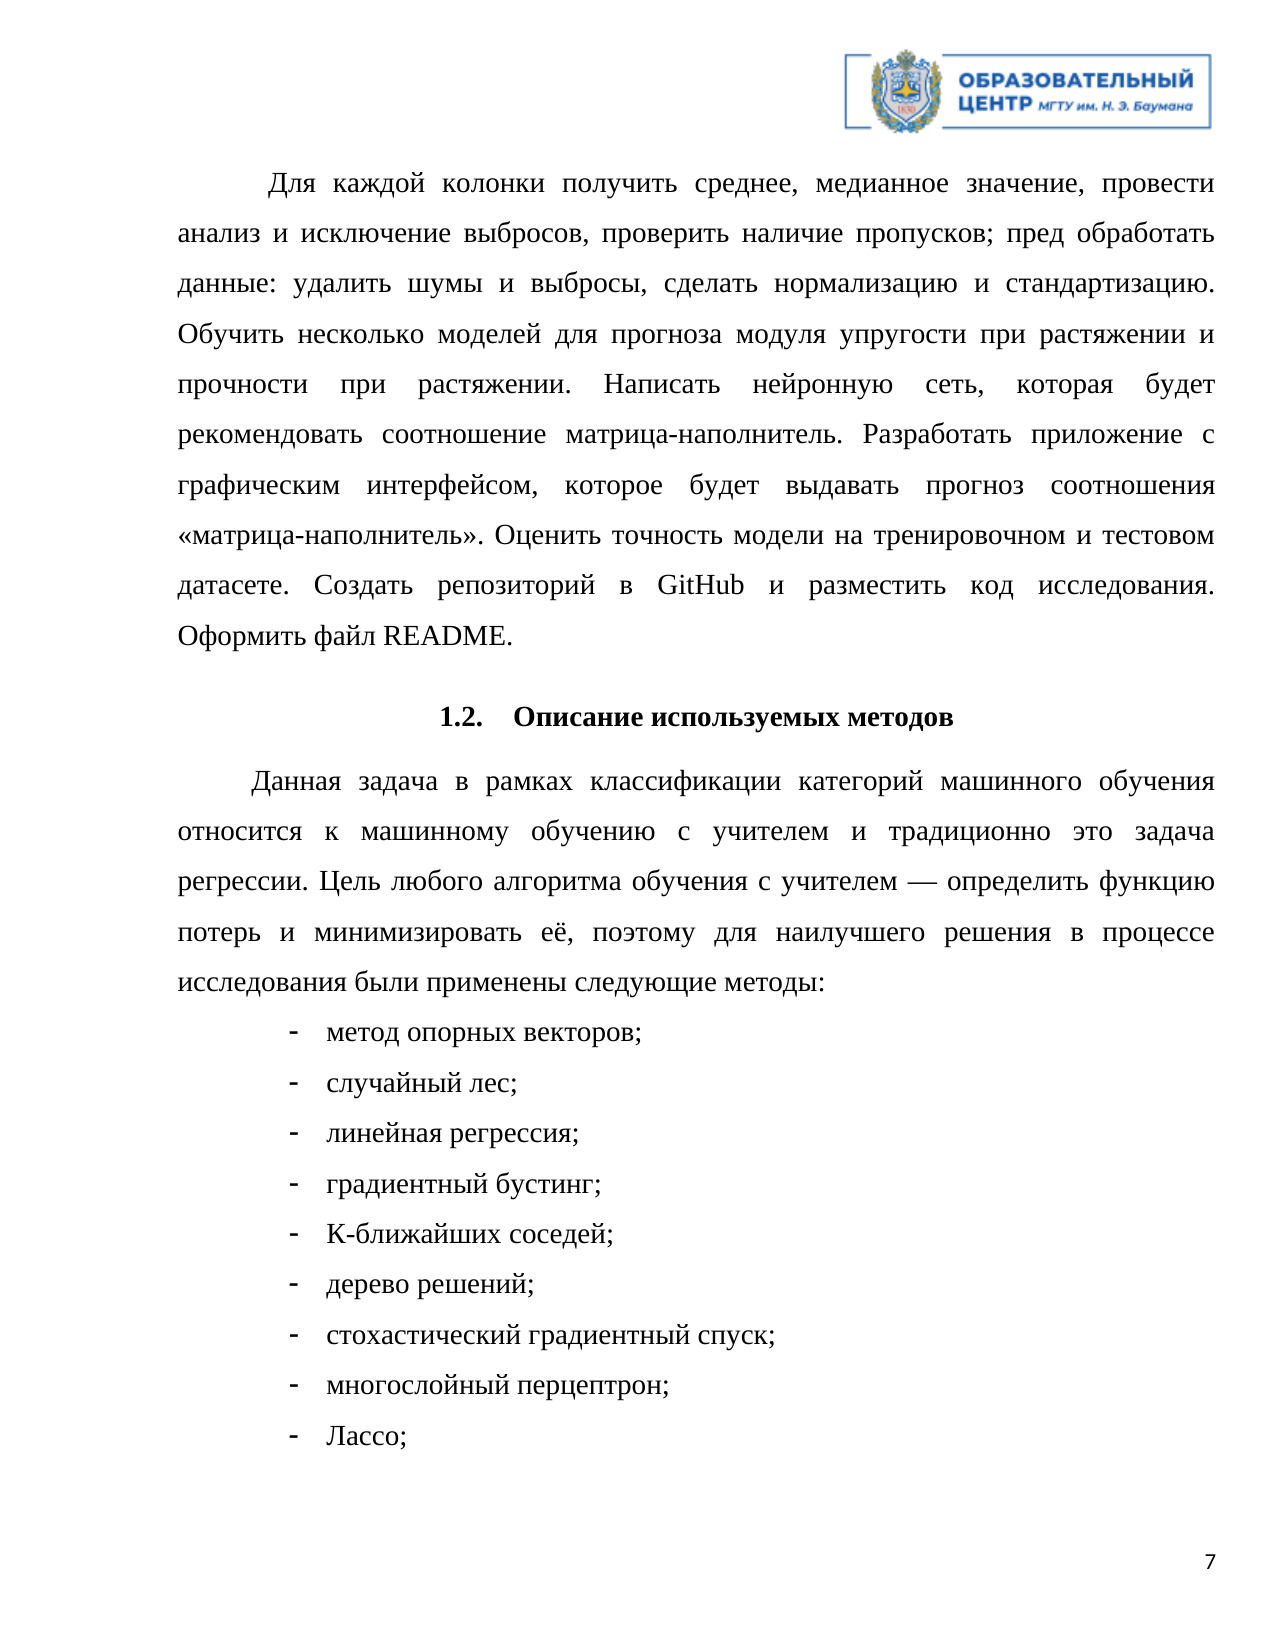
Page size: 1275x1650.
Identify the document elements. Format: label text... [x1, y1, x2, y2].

list линейная регрессия; [289, 1115, 1216, 1149]
list Описание используемых методов [177, 699, 1216, 733]
picture [814, 26, 1262, 149]
list метод опорных векторов; [288, 1014, 1216, 1048]
list дерево решений; [288, 1267, 1216, 1300]
list К-ближайших соседей; [289, 1216, 1216, 1250]
text Данная задача в рамках классификации категорий машинного обучения относится к машинному обучению с учителем и традиционно это задача регрессии. Цель любого алгоритма обучения с учителем — определить функцию потерь и минимизировать её, поэтому для наилучшего решения в процессе исследования были применены следующие методы: [177, 763, 1216, 998]
list случайный лес; [288, 1065, 1216, 1098]
list стохастический градиентный спуск; [289, 1317, 1216, 1351]
list Лассо; [288, 1418, 1216, 1451]
text Для каждой колонки получить среднее, медианное значение, провести анализ и исключение выбросов, проверить наличие пропусков; пред обработать данные: удалить шумы и выбросы, сделать нормализацию и стандартизацию. Обучить несколько моделей для прогноза модуля упругости при растяжении и прочности при растяжении. Написать нейронную сеть, которая будет рекомендовать соотношение матрица-наполнитель. Разработать приложение с графическим интерфейсом, которое будет выдавать прогноз соотношения «матрица-наполнитель». Оценить точность модели на тренировочном и тестовом датасете. Создать репозиторий в GitHub и разместить код исследования. Оформить файл README. [177, 118, 1216, 651]
list многослойный перцептрон; [289, 1367, 1216, 1401]
list градиентный бустинг; [289, 1166, 1216, 1199]
